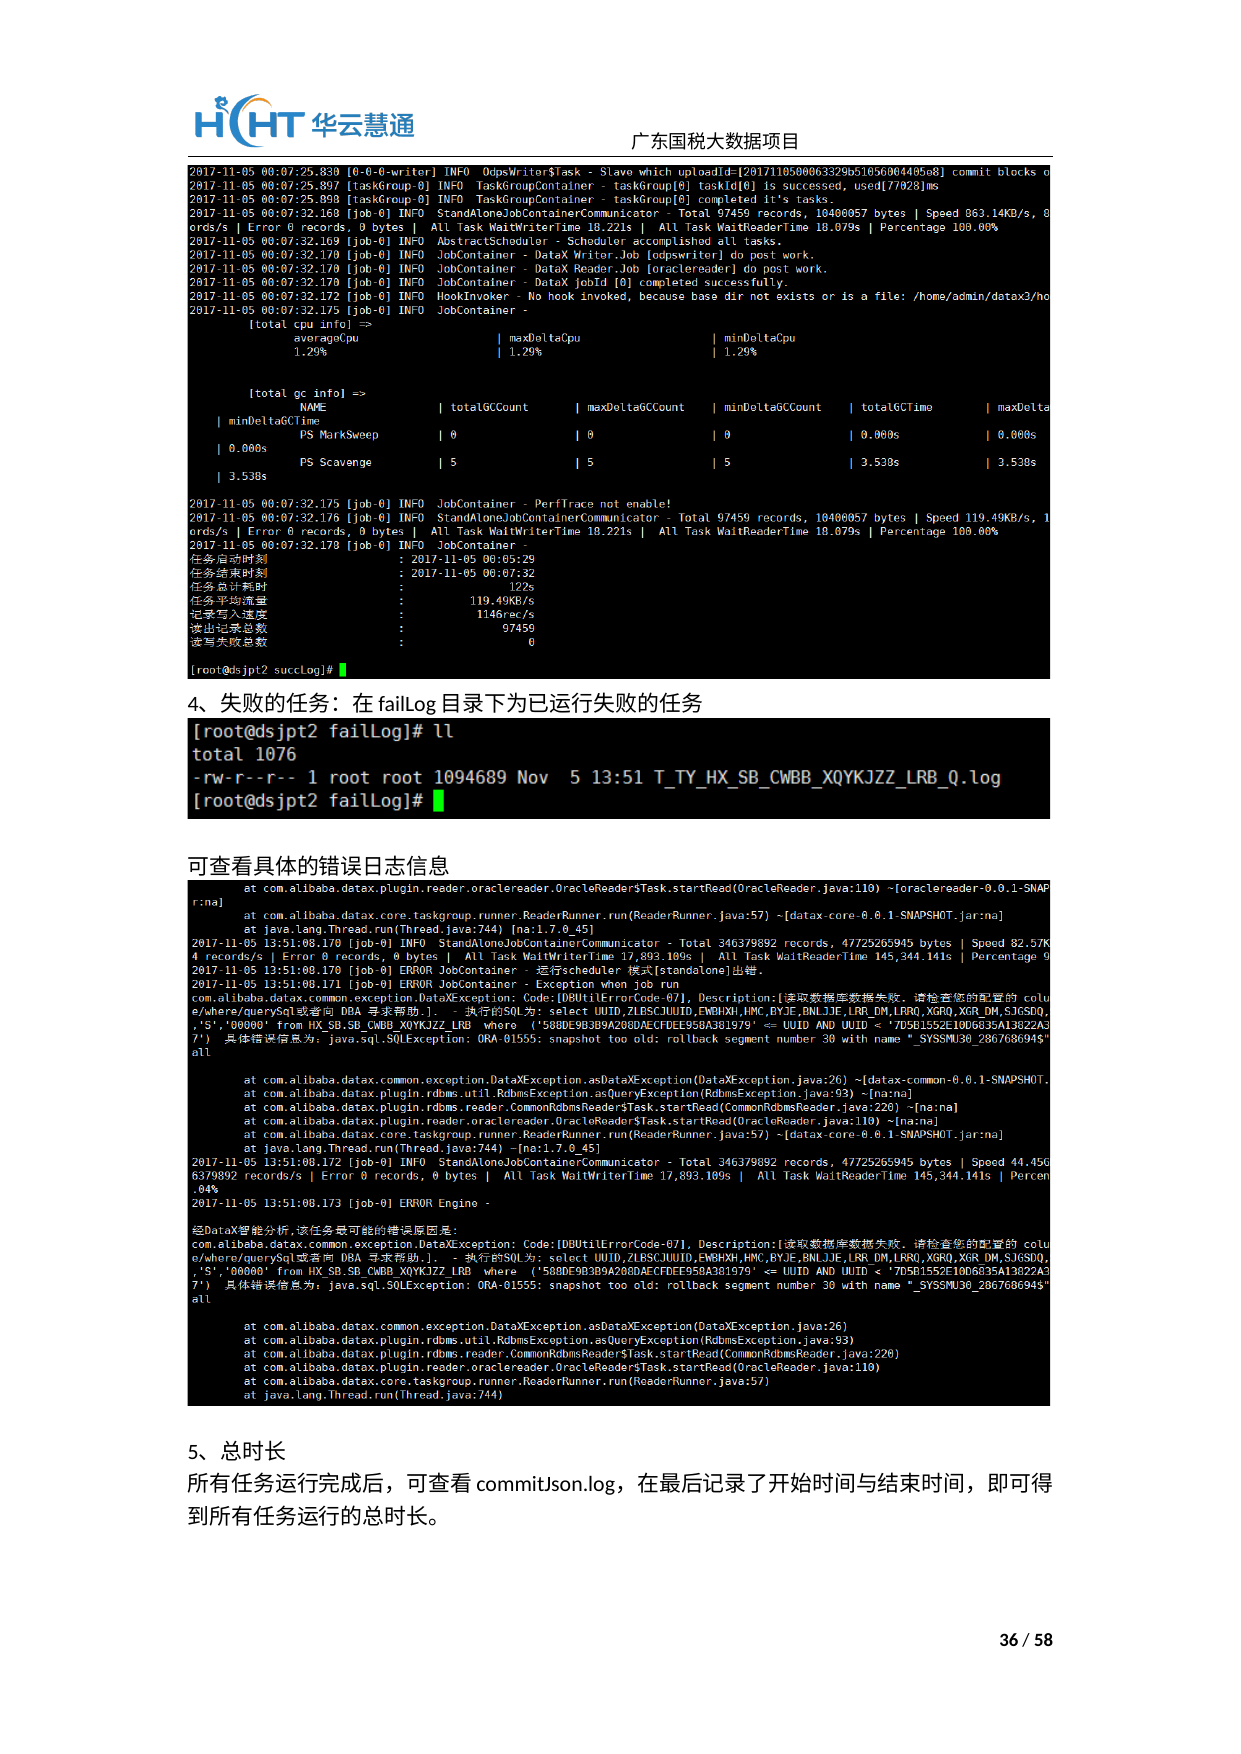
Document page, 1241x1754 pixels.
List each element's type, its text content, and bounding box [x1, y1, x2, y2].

text 可查看具体的错误日志信息 [187, 848, 1053, 881]
text 所有任务运行完成后，可查看commitJson.log，在最后记录了开始时间与结束时间，即可得到所有任务运行的总时长。 [187, 1466, 1053, 1531]
picture [187, 880, 1050, 1406]
picture [187, 718, 1050, 819]
text 5、总时长 [187, 1433, 1053, 1466]
picture [187, 88, 424, 149]
text 4、失败的任务：在failLog目录下为已运行失败的任务 [187, 686, 1053, 718]
picture [187, 165, 1050, 679]
